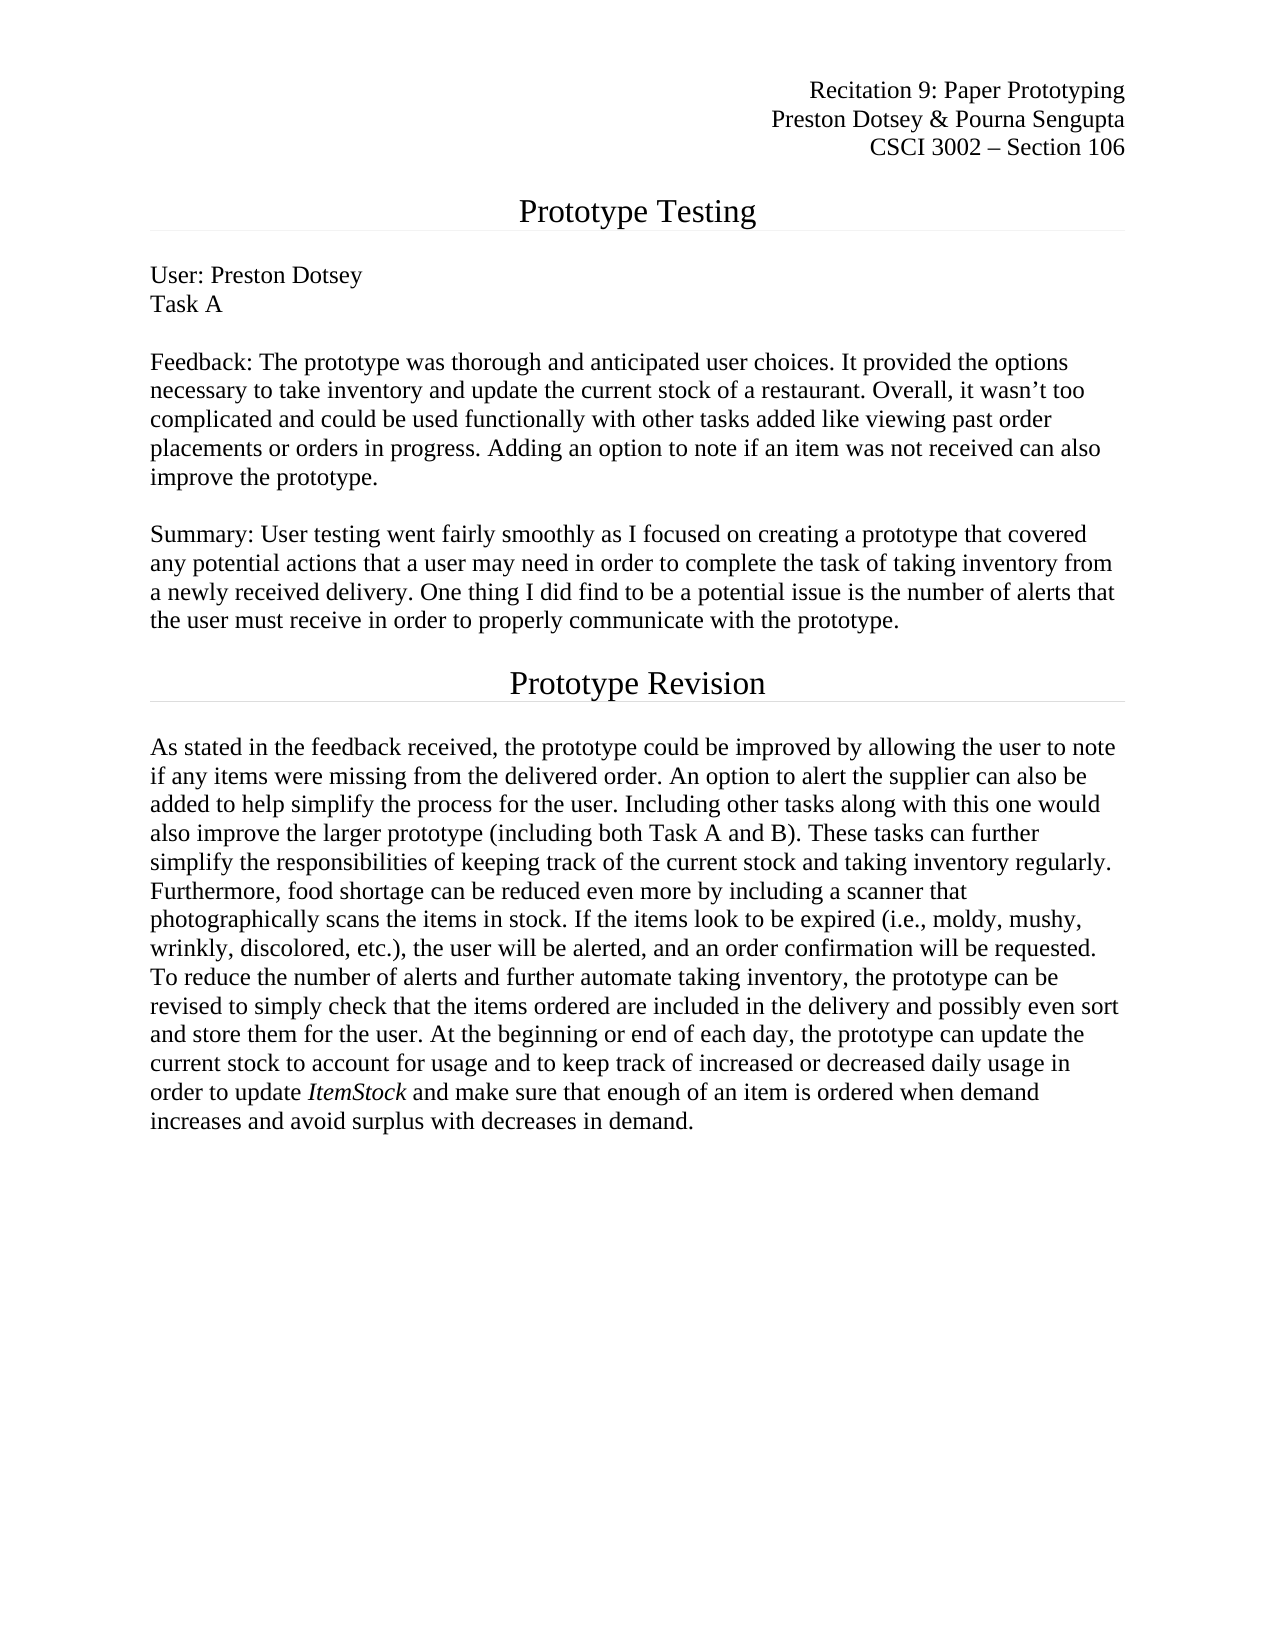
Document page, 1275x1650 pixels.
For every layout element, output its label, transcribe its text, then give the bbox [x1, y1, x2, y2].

text Prototype Revision [150, 663, 1125, 701]
text Task A [150, 289, 1125, 318]
text As stated in the feedback received, the prototype could be improved by allowing the user to note if any items were missing from the delivered order. An option to alert the supplier can also be added to help simplify the process for the user. Including other tasks along with this one would also improve the larger prototype (including both Task A and B). These tasks can further simplify the responsibilities of keeping track of the current stock and taking inventory regularly. Furthermore, food shortage can be reduced even more by including a scanner that photographically scans the items in stock. If the items look to be expired (i.e., moldy, mushy, wrinkly, discolored, etc.), the user will be alerted, and an order confirmation will be requested. To reduce the number of alerts and further automate taking inventory, the prototype can be revised to simply check that the items ordered are included in the delivery and possibly even sort and store them for the user. At the beginning or end of each day, the prototype can update the current stock to account for usage and to keep track of increased or decreased daily usage in order to update ItemStock and make sure that enough of an item is ordered when demand increases and avoid surplus with decreases in demand. [150, 732, 1125, 1134]
text User: Preston Dotsey [150, 261, 1125, 289]
text Summary: User testing went fairly smoothly as I focused on creating a prototype that covered any potential actions that a user may need in order to complete the task of taking inventory from a newly received delivery. One thing I did find to be a potential issue is the number of alerts that the user must receive in order to properly communicate with the prototype. [150, 519, 1125, 634]
text Feedback: The prototype was thorough and anticipated user choices. It provided the options necessary to take inventory and update the current stock of a restaurant. Overall, it wasn’t too complicated and could be used functionally with other tasks added like viewing past order placements or orders in progress. Adding an option to note if an item was not received can also improve the prototype. [150, 347, 1125, 491]
text Prototype Testing [150, 192, 1125, 230]
